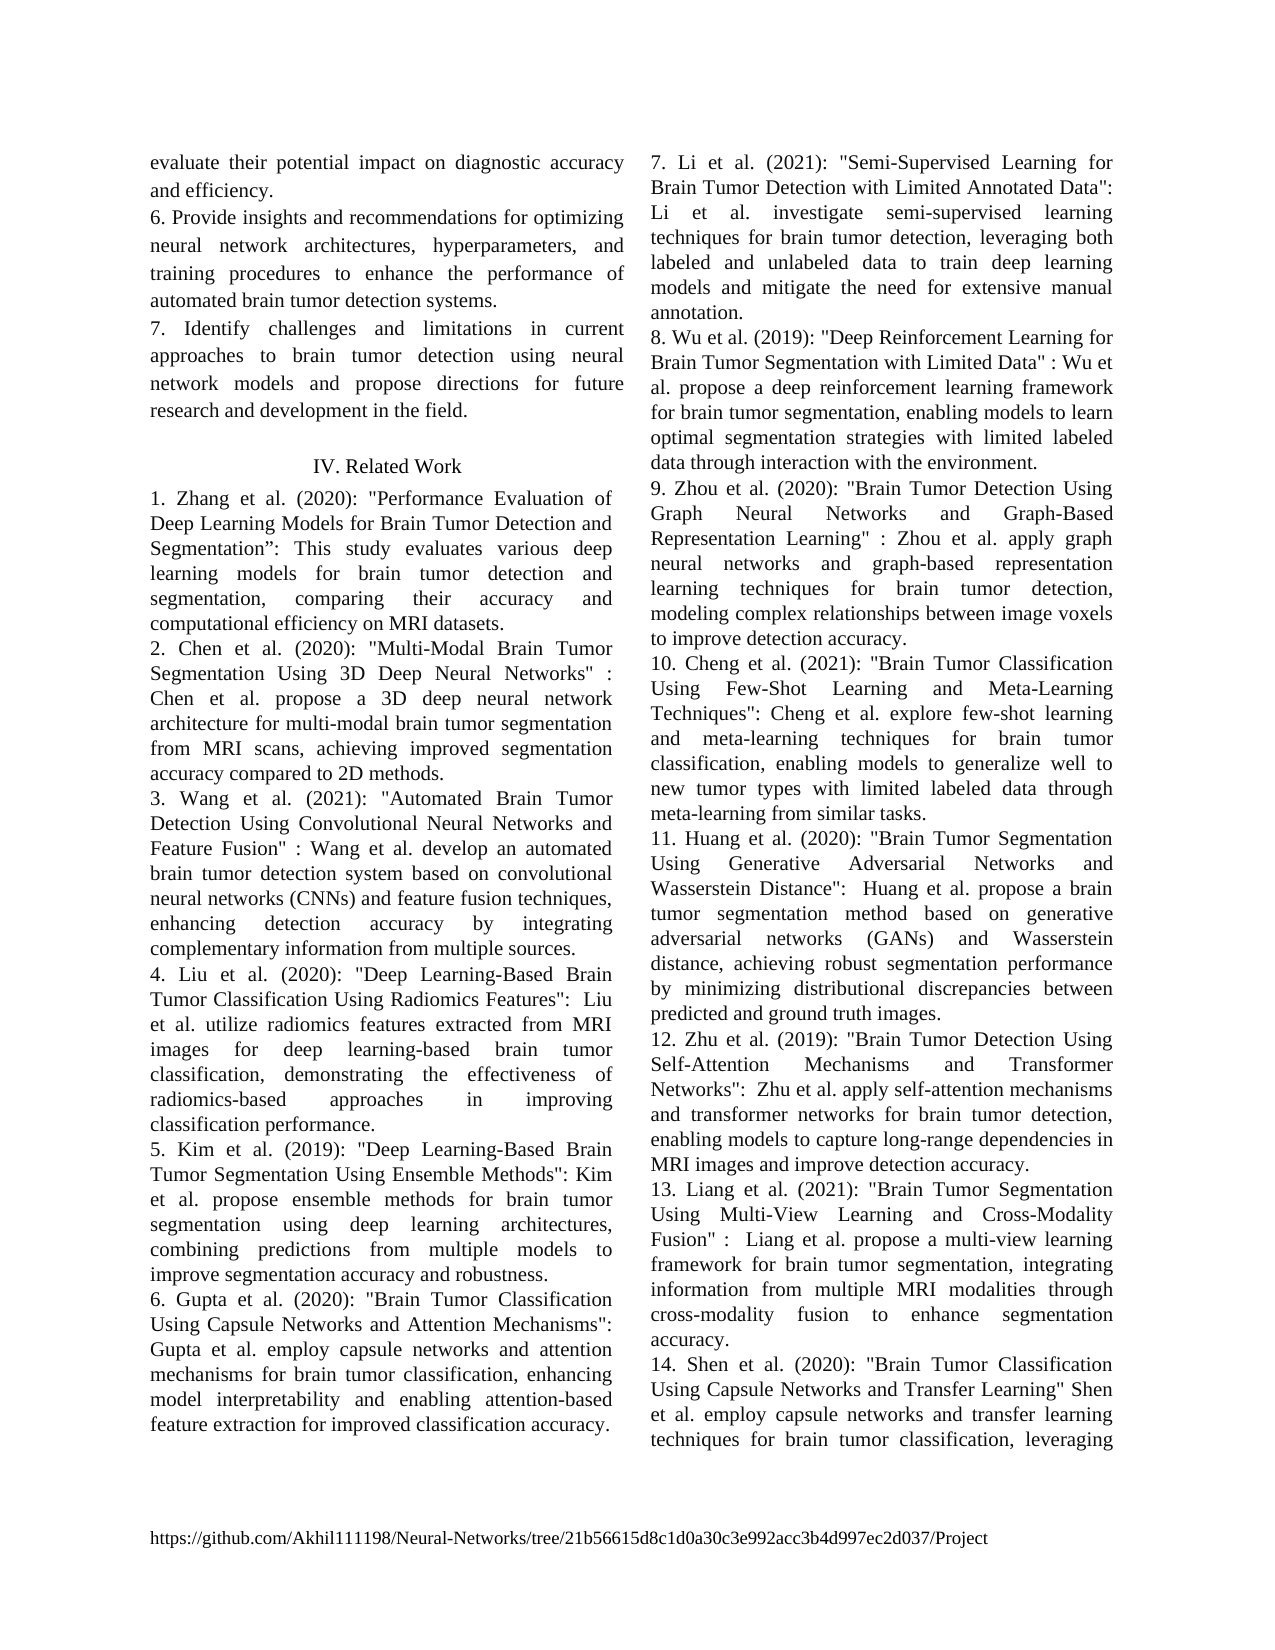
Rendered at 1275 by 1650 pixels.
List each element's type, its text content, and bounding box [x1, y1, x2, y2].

text 1. Zhang et al. (2020): "Performance Evaluation of Deep Learning Models for Brain Tumor Detection and Segmentation”: This study evaluates various deep learning models for brain tumor detection and segmentation, comparing their accuracy and computational efficiency on MRI datasets. [150, 486, 613, 634]
text 4. Liu et al. (2020): "Deep Learning-Based Brain Tumor Classification Using Radiomics Features": Liu et al. utilize radiomics features extracted from MRI images for deep learning-based brain tumor classification, demonstrating the effectiveness of radiomics-based approaches in improving classification performance. [150, 961, 613, 1136]
text 5. Kim et al. (2019): "Deep Learning-Based Brain Tumor Segmentation Using Ensemble Methods": Kim et al. propose ensemble methods for brain tumor segmentation using deep learning architectures, combining predictions from multiple models to improve segmentation accuracy and robustness. [150, 1137, 613, 1286]
subtitle IV. Related Work [178, 454, 596, 478]
text 6. Provide insights and recommendations for optimizing neural network architectures, hyperparameters, and training procedures to enhance the performance of automated brain tumor detection systems. [150, 205, 624, 312]
text 3. Wang et al. (2021): "Automated Brain Tumor Detection Using Convolutional Neural Networks and Feature Fusion" : Wang et al. develop an automated brain tumor detection system based on convolutional neural networks (CNNs) and feature fusion techniques, enhancing detection accuracy by integrating complementary information from multiple sources. [150, 786, 613, 960]
text 13. Liang et al. (2021): "Brain Tumor Segmentation Using Multi-View Learning and Cross-Modality Fusion" : Liang et al. propose a multi-view learning framework for brain tumor segmentation, integrating information from multiple MRI modalities through cross-modality fusion to enhance segmentation accuracy. [650, 1177, 1113, 1351]
text 10. Cheng et al. (2021): "Brain Tumor Classification Using Few-Shot Learning and Meta-Learning Techniques": Cheng et al. explore few-shot learning and meta-learning techniques for brain tumor classification, enabling models to generalize well to new tumor types with limited labeled data through meta-learning from similar tasks. [650, 651, 1113, 825]
text 9. Zhou et al. (2020): "Brain Tumor Detection Using Graph Neural Networks and Graph-Based Representation Learning" : Zhou et al. apply graph neural networks and graph-based representation learning techniques for brain tumor detection, modeling complex relationships between image voxels to improve detection accuracy. [650, 476, 1113, 650]
text 12. Zhu et al. (2019): "Brain Tumor Detection Using Self-Attention Mechanisms and Transformer Networks": Zhu et al. apply self-attention mechanisms and transformer networks for brain tumor detection, enabling models to capture long-range dependencies in MRI images and improve detection accuracy. [650, 1027, 1113, 1176]
text 8. Wu et al. (2019): "Deep Reinforcement Learning for Brain Tumor Segmentation with Limited Data" : Wu et al. propose a deep reinforcement learning framework for brain tumor segmentation, enabling models to learn optimal segmentation strategies with limited labeled data through interaction with the environment. [650, 325, 1113, 474]
text 11. Huang et al. (2020): "Brain Tumor Segmentation Using Generative Adversarial Networks and Wasserstein Distance": Huang et al. propose a brain tumor segmentation method based on generative adversarial networks (GANs) and Wasserstein distance, achieving robust segmentation performance by minimizing distributional discrepancies between predicted and ground truth images. [650, 826, 1113, 1025]
text 6. Gupta et al. (2020): "Brain Tumor Classification Using Capsule Networks and Attention Mechanisms": Gupta et al. employ capsule networks and attention mechanisms for brain tumor classification, enhancing model interpretability and enabling attention-based feature extraction for improved classification accuracy. [150, 1287, 613, 1436]
text 7. Identify challenges and limitations in current approaches to brain tumor detection using neural network models and propose directions for future research and development in the field. [150, 316, 624, 422]
text 7. Li et al. (2021): "Semi-Supervised Learning for Brain Tumor Detection with Limited Annotated Data": Li et al. investigate semi-supervised learning techniques for brain tumor detection, leveraging both labeled and unlabeled data to train deep learning models and mitigate the need for extensive manual annotation. [650, 150, 1113, 324]
text 2. Chen et al. (2020): "Multi-Modal Brain Tumor Segmentation Using 3D Deep Neural Networks" : Chen et al. propose a 3D deep neural network architecture for multi-modal brain tumor segmentation from MRI scans, achieving improved segmentation accuracy compared to 2D methods. [150, 636, 613, 785]
